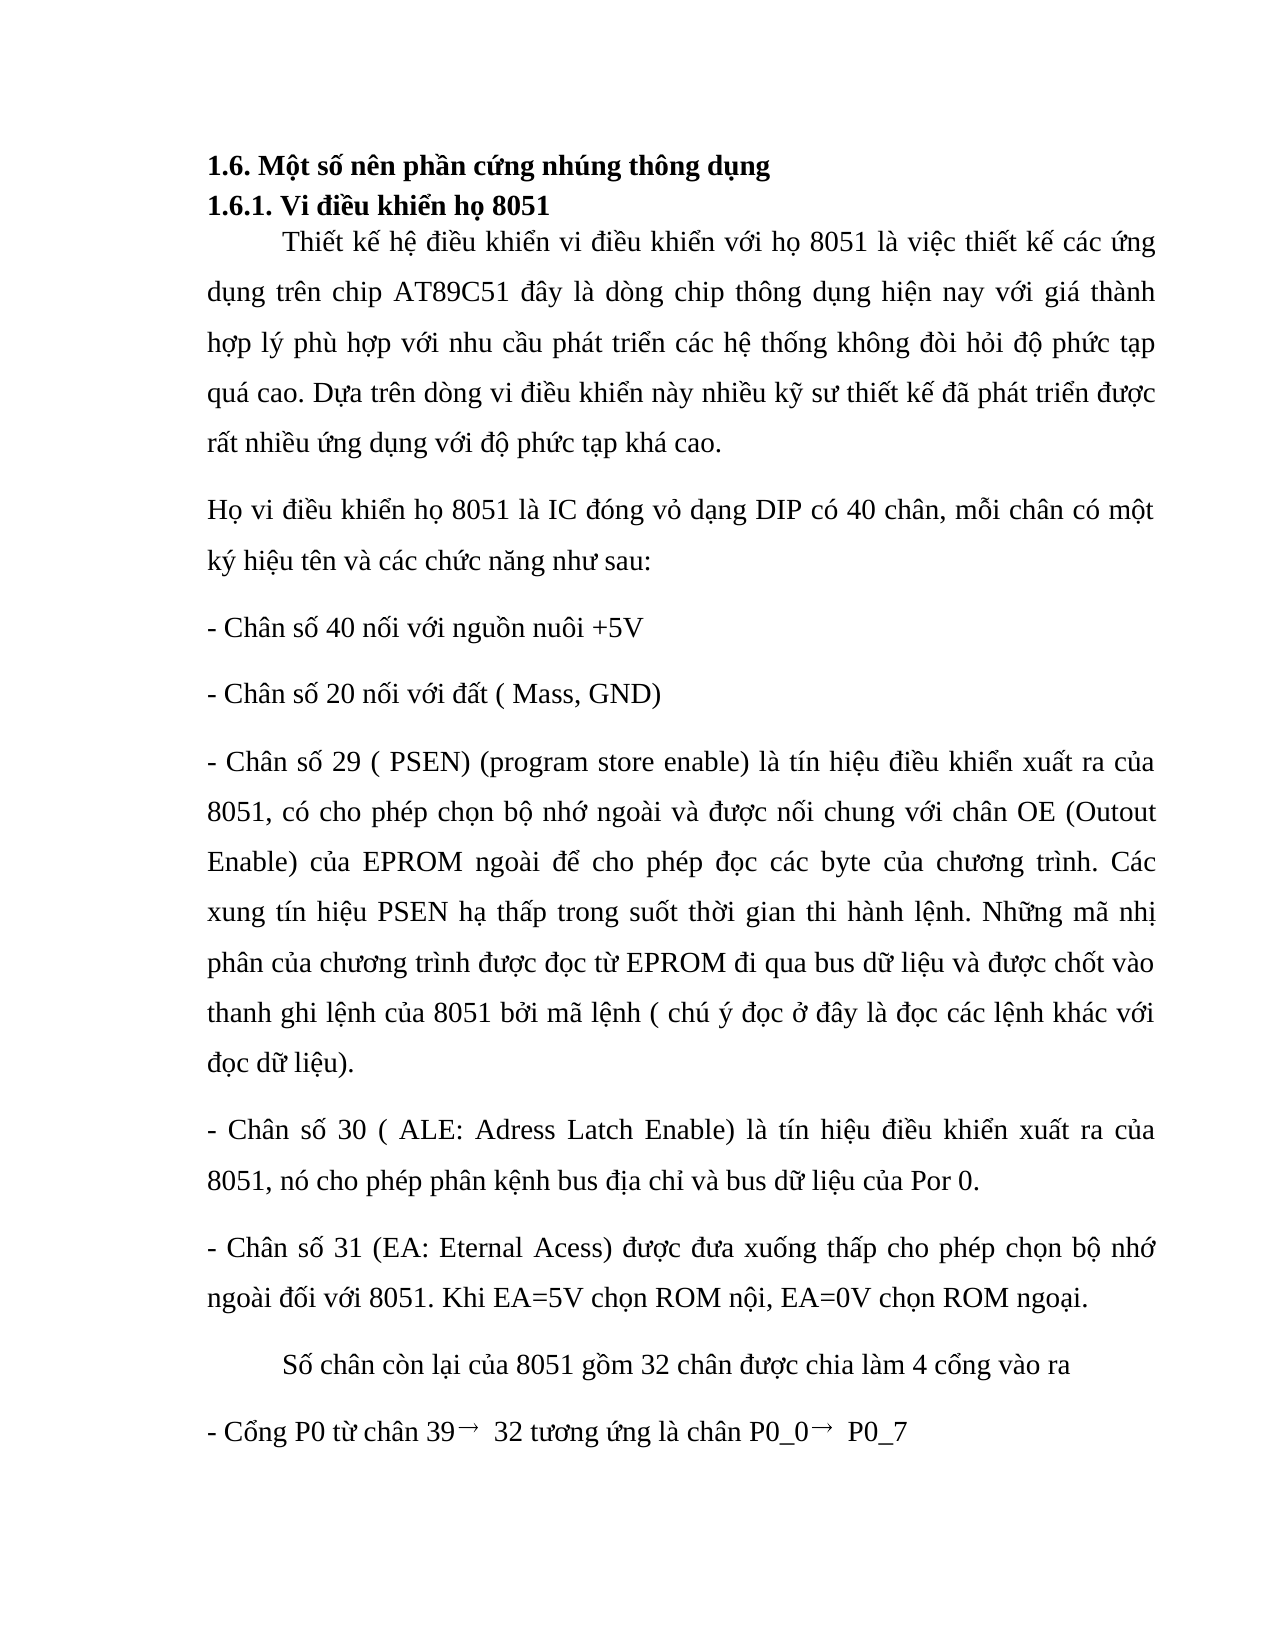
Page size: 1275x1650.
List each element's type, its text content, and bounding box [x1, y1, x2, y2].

text - Cổng P0 từ chân 39 32 tương ứng là chân P0_0 P0_7 [207, 1414, 1157, 1448]
subtitle 1.6. Một số nên phần cứng nhúng thông dụng [207, 148, 1157, 181]
text - Chân số 30 ( ALE: Adress Latch Enable) là tín hiệu điều khiển xuất ra của 8051, nó cho phép phân kệnh bus địa chỉ và bus dữ liệu của Por 0. [207, 1112, 1157, 1196]
text Số chân còn lại của 8051 gồm 32 chân được chia làm 4 cổng vào ra [207, 1347, 1157, 1381]
text Thiết kế hệ điều khiển vi điều khiển với họ 8051 là việc thiết kế các ứng dụng trên chip AT89C51 đây là dòng chip thông dụng hiện nay với giá thành hợp lý phù hợp với nhu cầu phát triển các hệ thống không đòi hỏi độ phức tạp quá cao. Dựa trên dòng vi điều khiển này nhiều kỹ sư thiết kế đã phát triển được rất nhiều ứng dụng với độ phức tạp khá cao. [207, 224, 1157, 459]
text - Chân số 29 ( PSEN) (program store enable) là tín hiệu điều khiển xuất ra của 8051, có cho phép chọn bộ nhớ ngoài và được nối chung với chân OE (Outout Enable) của EPROM ngoài để cho phép đọc các byte của chương trình. Các xung tín hiệu PSEN hạ thấp trong suốt thời gian thi hành lệnh. Những mã nhị phân của chương trình được đọc từ EPROM đi qua bus dữ liệu và được chốt vào thanh ghi lệnh của 8051 bởi mã lệnh ( chú ý đọc ở đây là đọc các lệnh khác với đọc dữ liệu). [207, 744, 1157, 1079]
text Họ vi điều khiển họ 8051 là IC đóng vỏ dạng DIP có 40 chân, mỗi chân có một ký hiệu tên và các chức năng như sau: [207, 492, 1157, 576]
text - Chân số 40 nối với nguồn nuôi +5V [207, 610, 1157, 643]
subtitle 1.6.1. Vi điều khiển họ 8051 [207, 188, 1157, 222]
text - Chân số 31 (EA: Eternal Acess) được đưa xuống thấp cho phép chọn bộ nhớ ngoài đối với 8051. Khi EA=5V chọn ROM nội, EA=0V chọn ROM ngoại. [207, 1230, 1157, 1314]
text - Chân số 20 nối với đất ( Mass, GND) [207, 677, 1157, 710]
